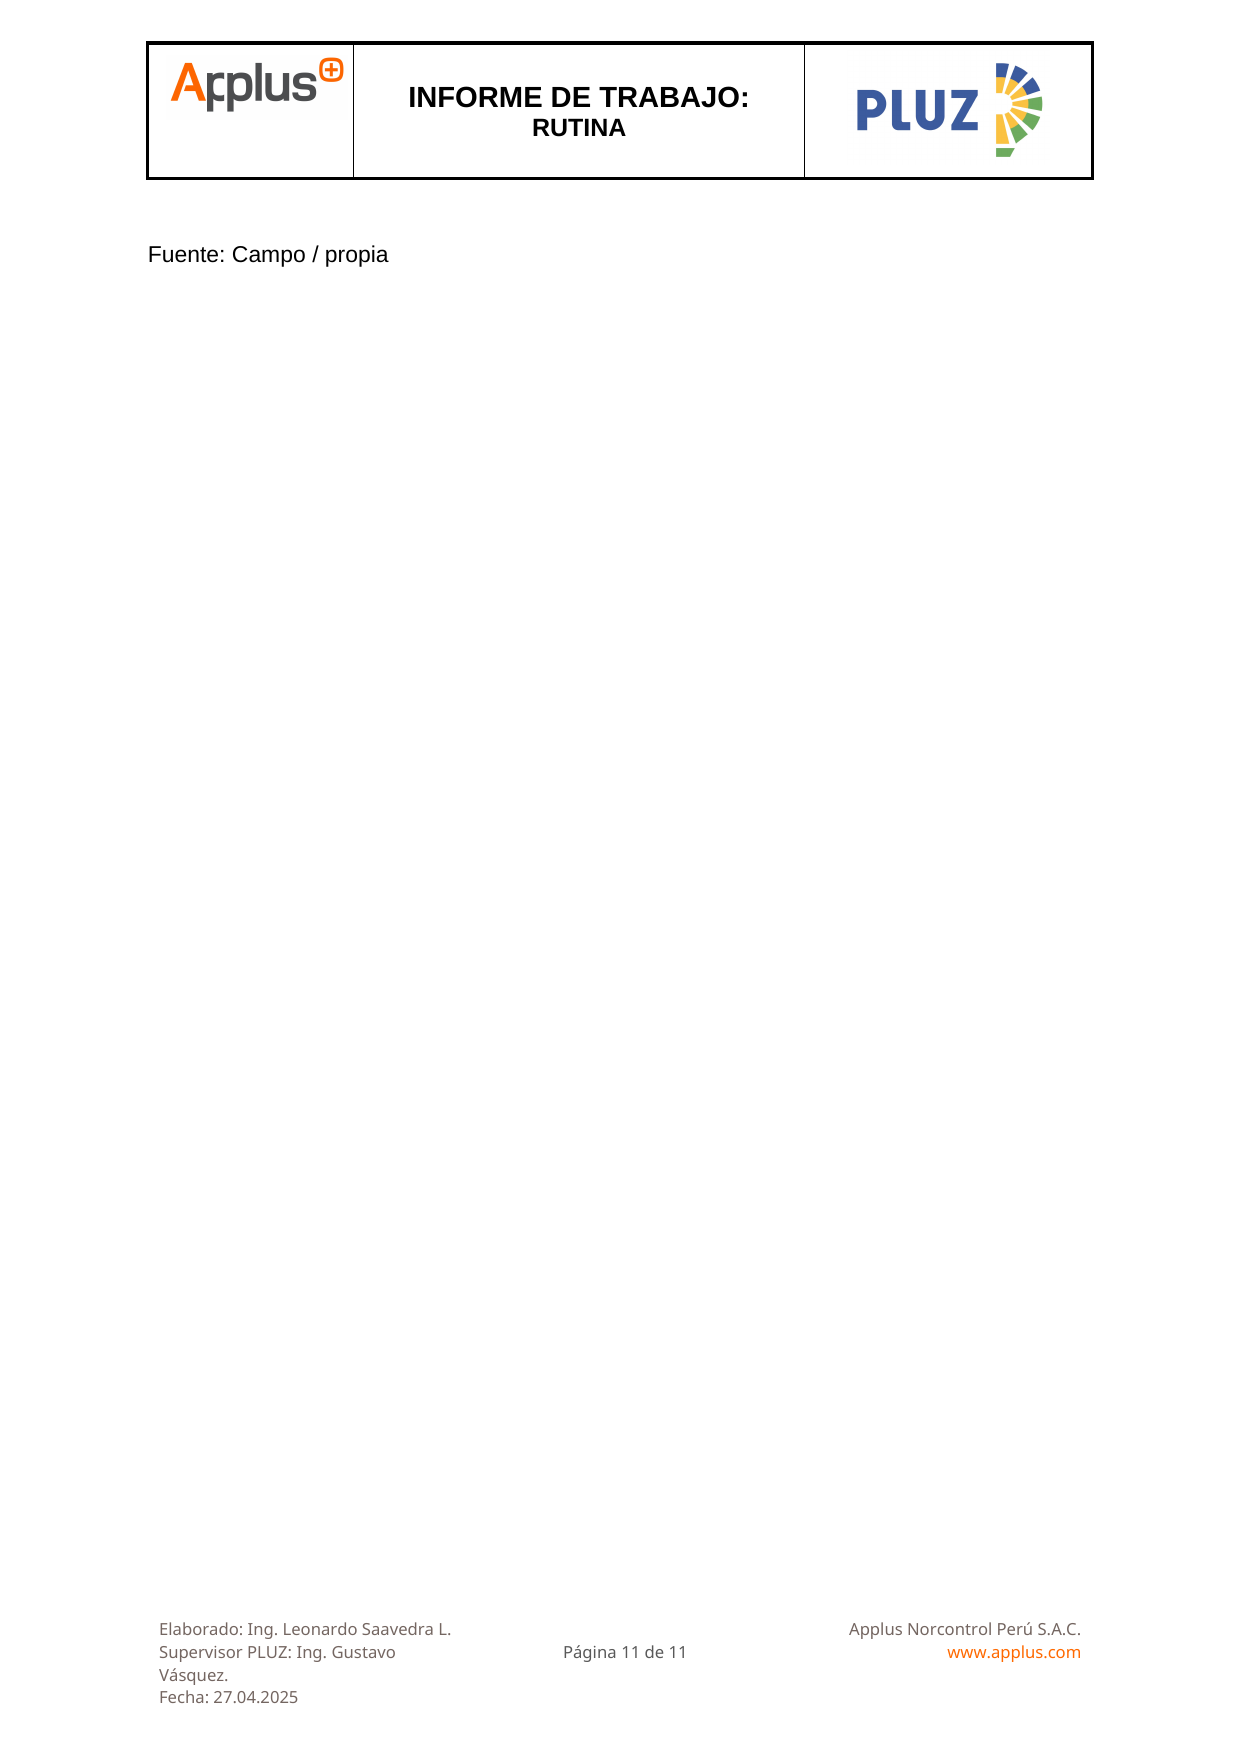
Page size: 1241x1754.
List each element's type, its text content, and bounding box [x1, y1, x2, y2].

text Fuente: Campo / propia [148, 241, 1092, 267]
picture [165, 55, 348, 120]
picture [847, 50, 1050, 165]
